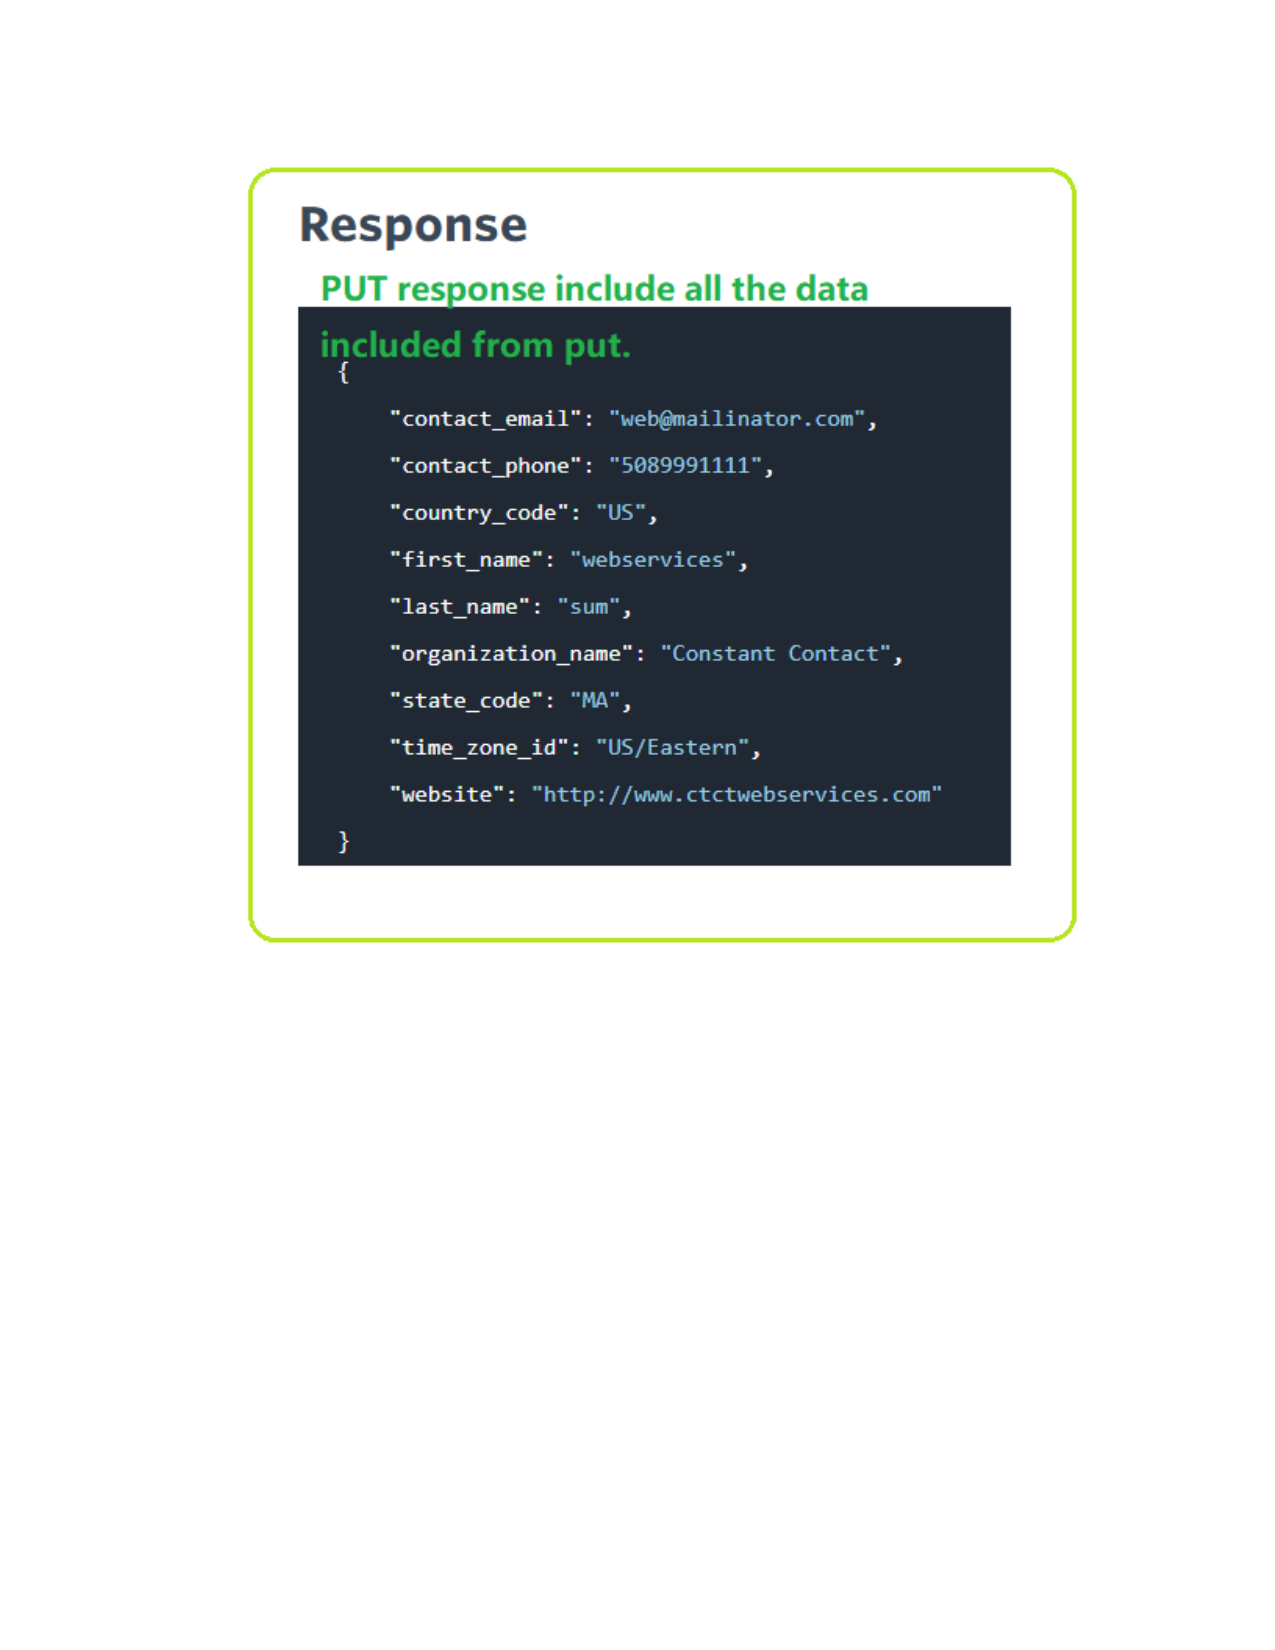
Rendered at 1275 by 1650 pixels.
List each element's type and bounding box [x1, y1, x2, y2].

picture [225, 150, 1091, 960]
